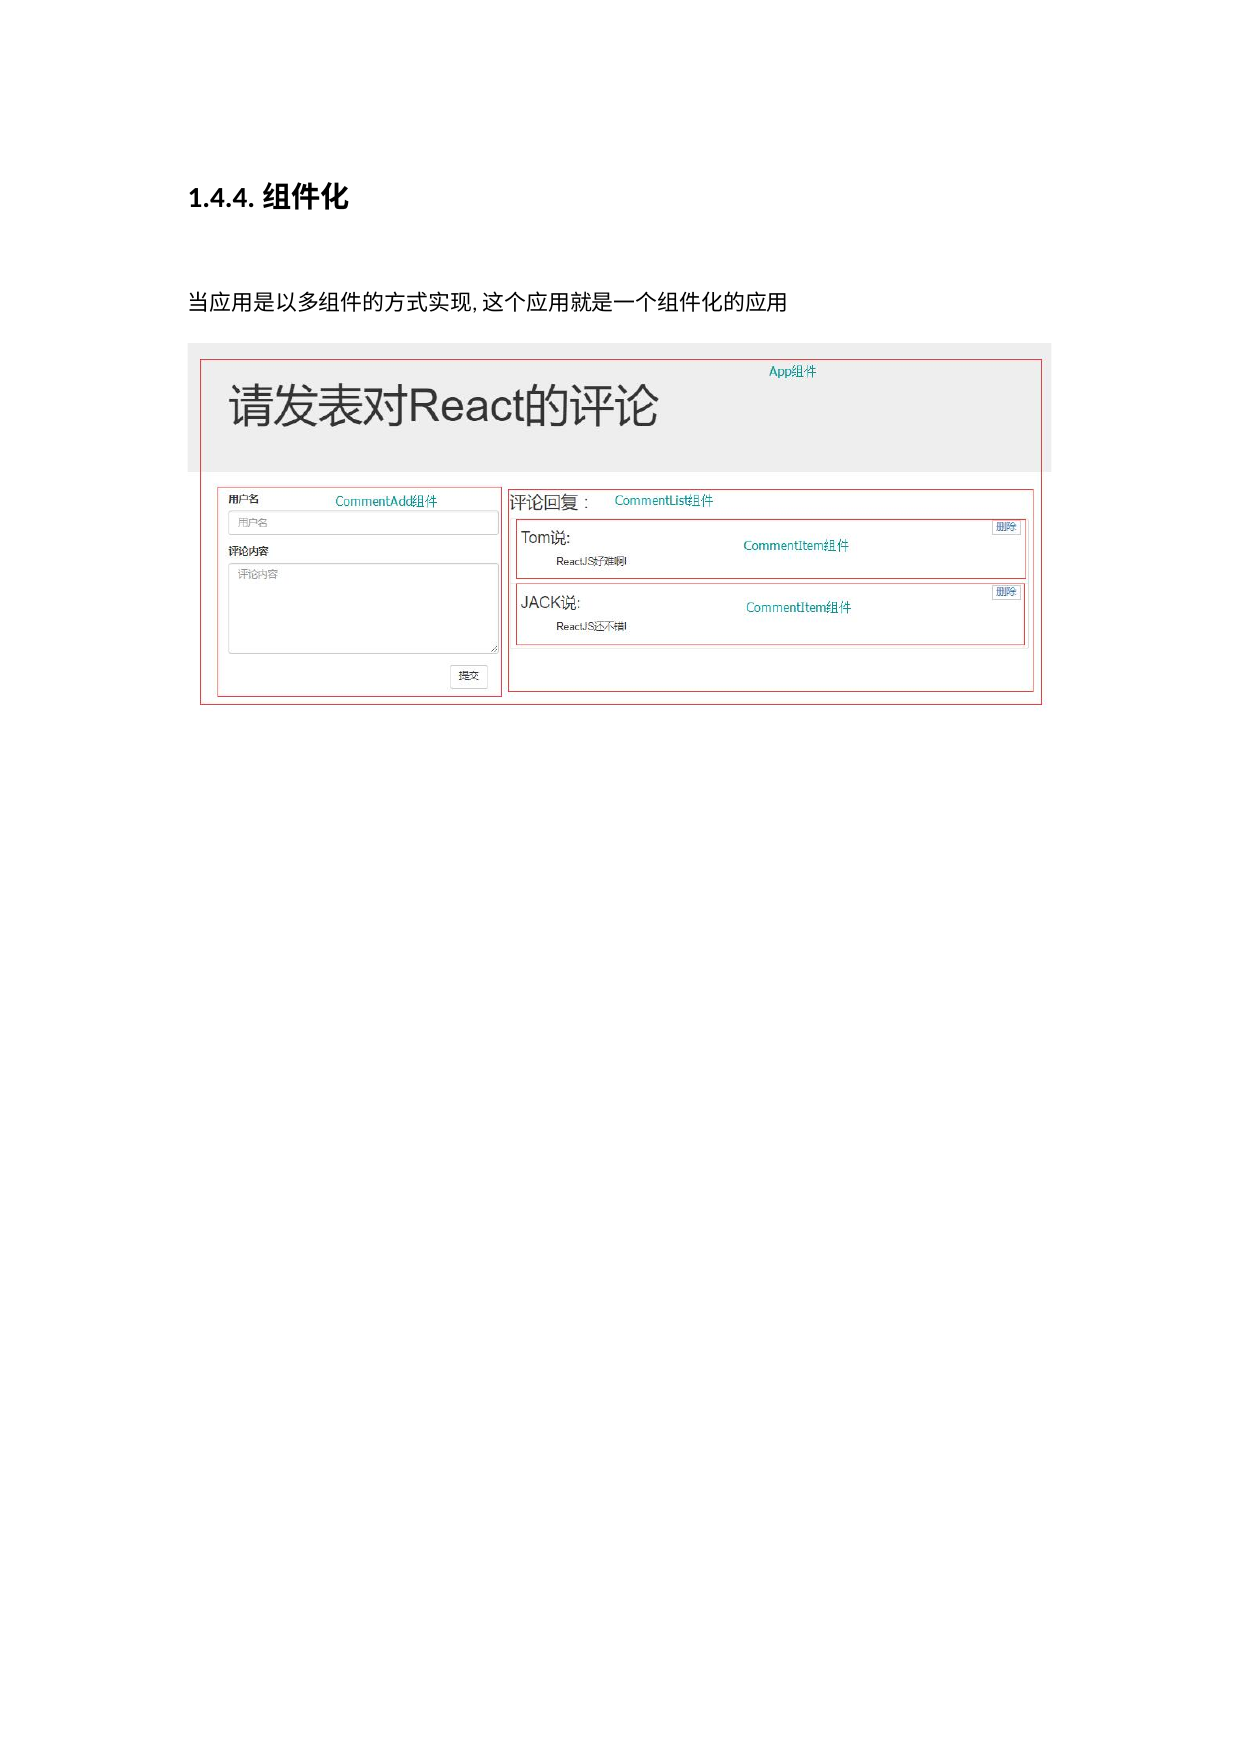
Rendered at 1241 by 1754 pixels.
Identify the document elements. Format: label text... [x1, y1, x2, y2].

text 当应用是以多组件的方式实现, 这个应用就是一个组件化的应用 [187, 285, 1053, 317]
subtitle 组件化 [187, 162, 1053, 227]
picture [187, 343, 1052, 713]
